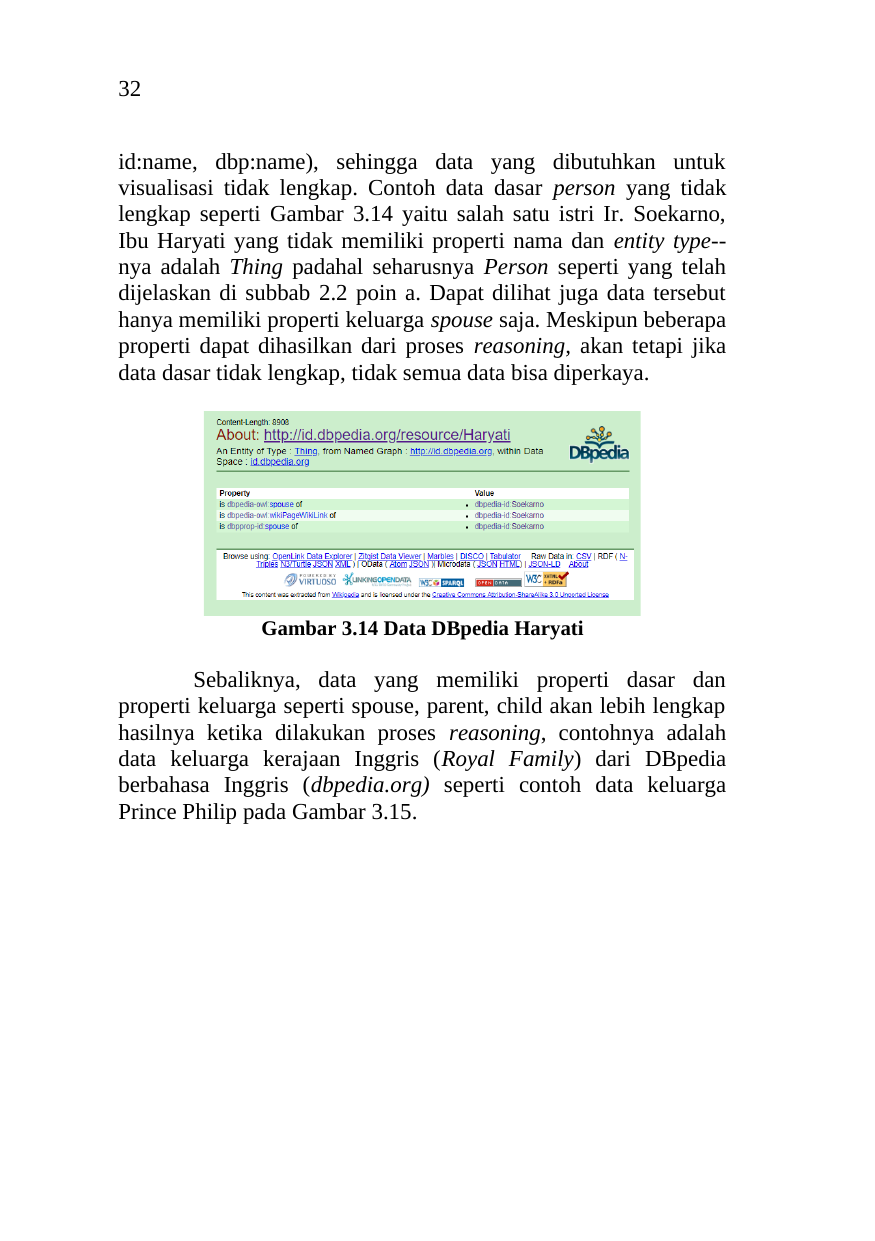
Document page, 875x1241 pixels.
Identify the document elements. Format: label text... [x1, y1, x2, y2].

picture [203, 411, 641, 616]
